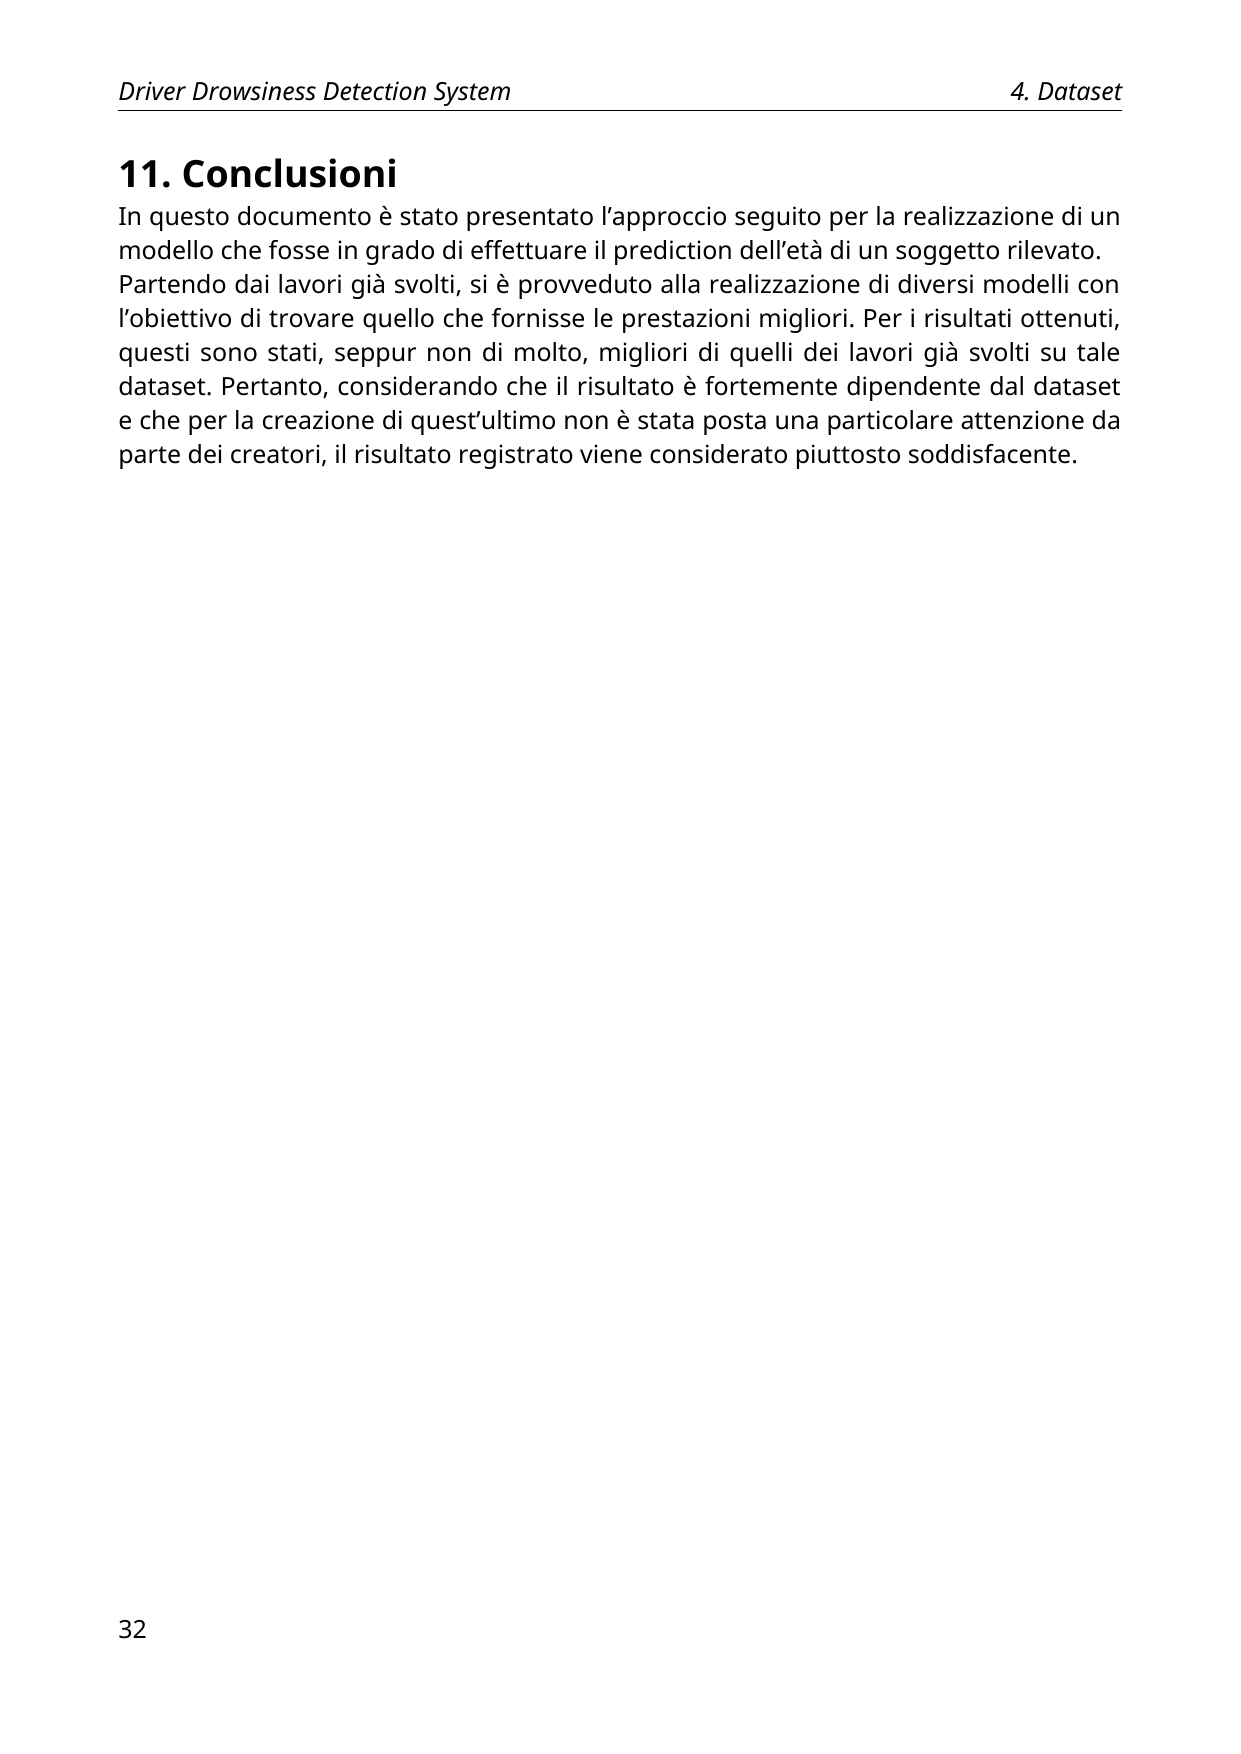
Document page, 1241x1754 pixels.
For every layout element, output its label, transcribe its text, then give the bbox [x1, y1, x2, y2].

text Partendo dai lavori già svolti, si è provveduto alla realizzazione di diversi modelli con l’obiettivo di trovare quello che fornisse le prestazioni migliori. Per i risultati ottenuti, questi sono stati, seppur non di molto, migliori di quelli dei lavori già svolti su tale dataset. Pertanto, considerando che il risultato è fortemente dipendente dal dataset e che per la creazione di quest’ultimo non è stata posta una particolare attenzione da parte dei creatori, il risultato registrato viene considerato piuttosto soddisfacente. [118, 267, 1122, 471]
text In questo documento è stato presentato l’approccio seguito per la realizzazione di un modello che fosse in grado di effettuare il prediction dell’età di un soggetto rilevato. [118, 199, 1122, 267]
subtitle 11. Conclusioni [118, 148, 1122, 199]
